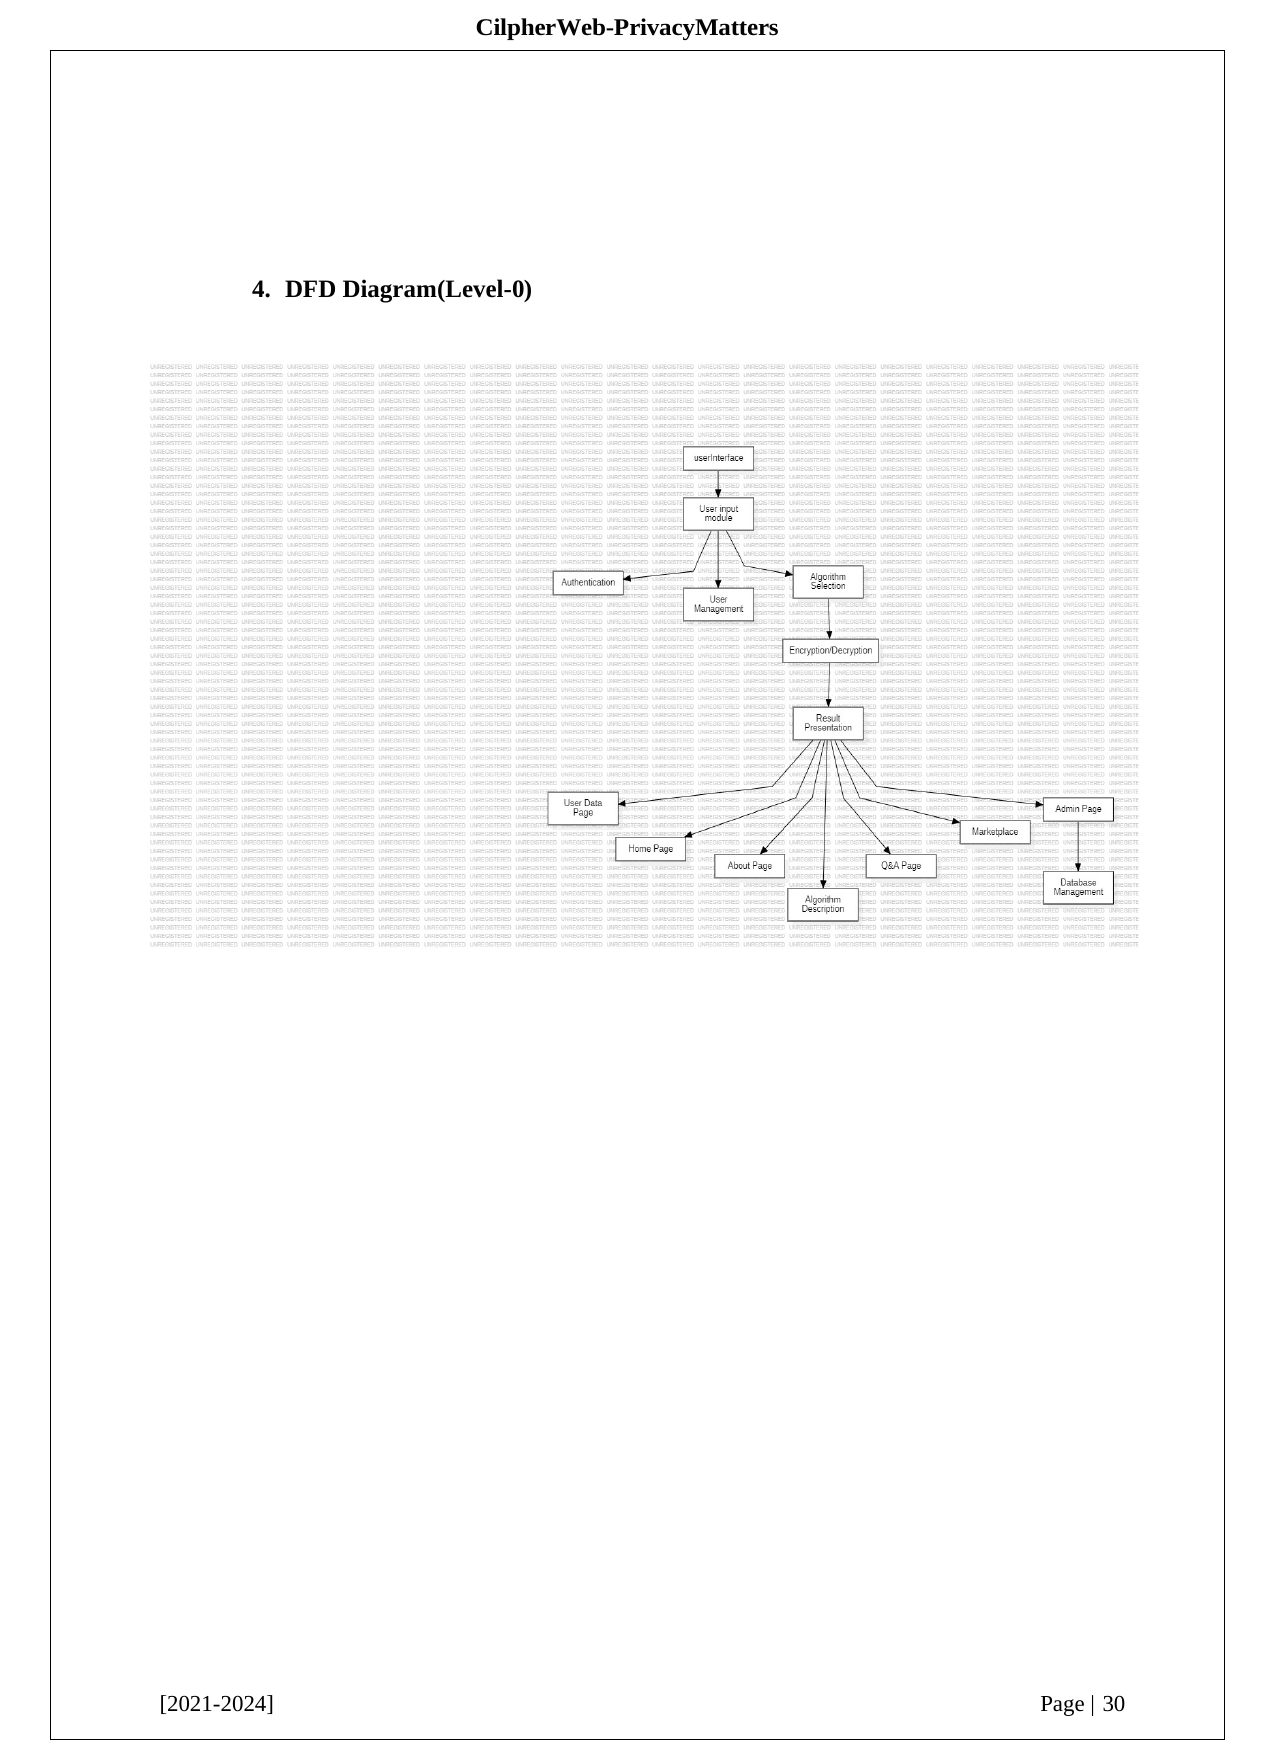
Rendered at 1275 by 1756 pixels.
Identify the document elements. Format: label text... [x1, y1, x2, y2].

subtitle DFD Diagram(Level-0) [252, 274, 1125, 303]
picture [150, 360, 1139, 949]
